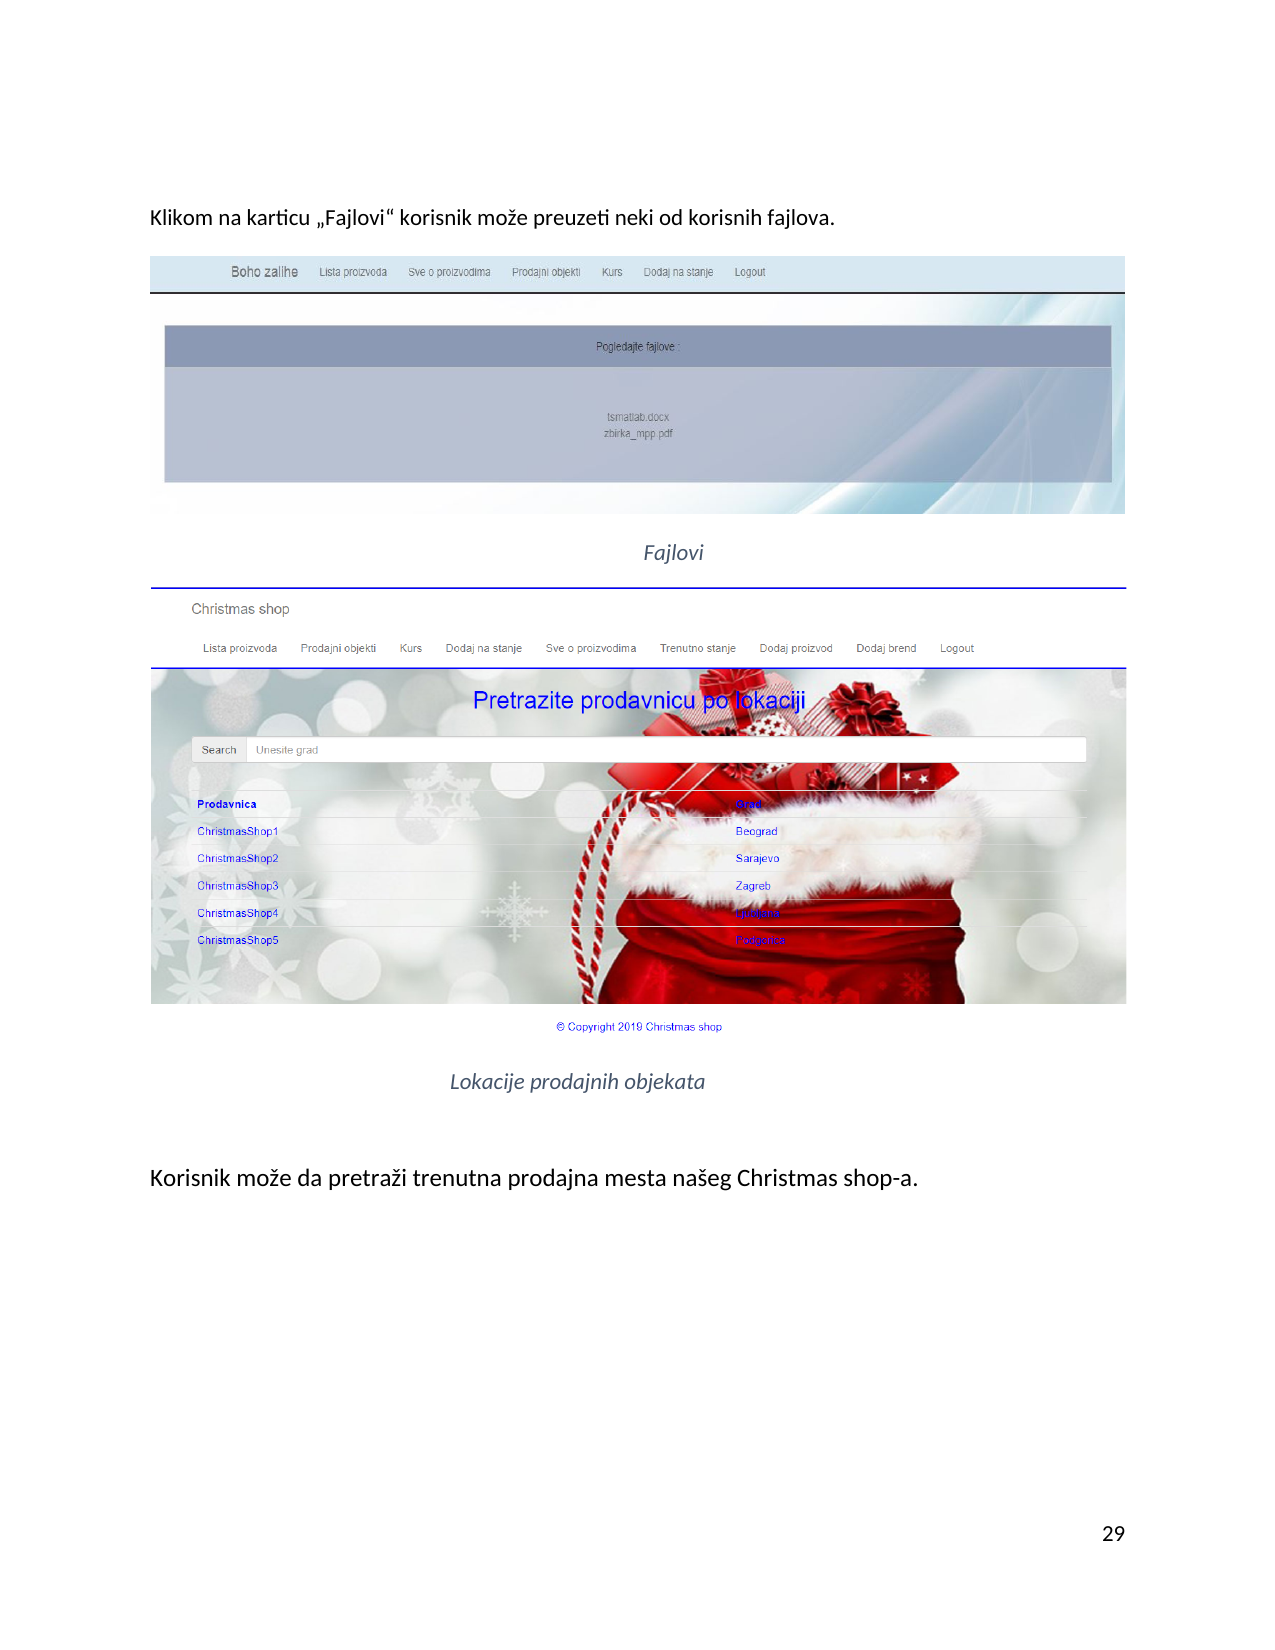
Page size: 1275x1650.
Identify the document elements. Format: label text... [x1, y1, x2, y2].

text Lokacije prodajnih objekata [375, 1067, 1125, 1096]
text Korisnik može da pretraži trenutna prodajna mesta našeg Christmas shop-a. [150, 1163, 1125, 1193]
text Klikom na karticu „Fajlovi“ korisnik može preuzeti neki od korisnih fajlova. [150, 203, 1125, 231]
picture [151, 587, 1127, 1043]
picture [150, 256, 1125, 514]
text Fajlovi [450, 538, 1125, 566]
